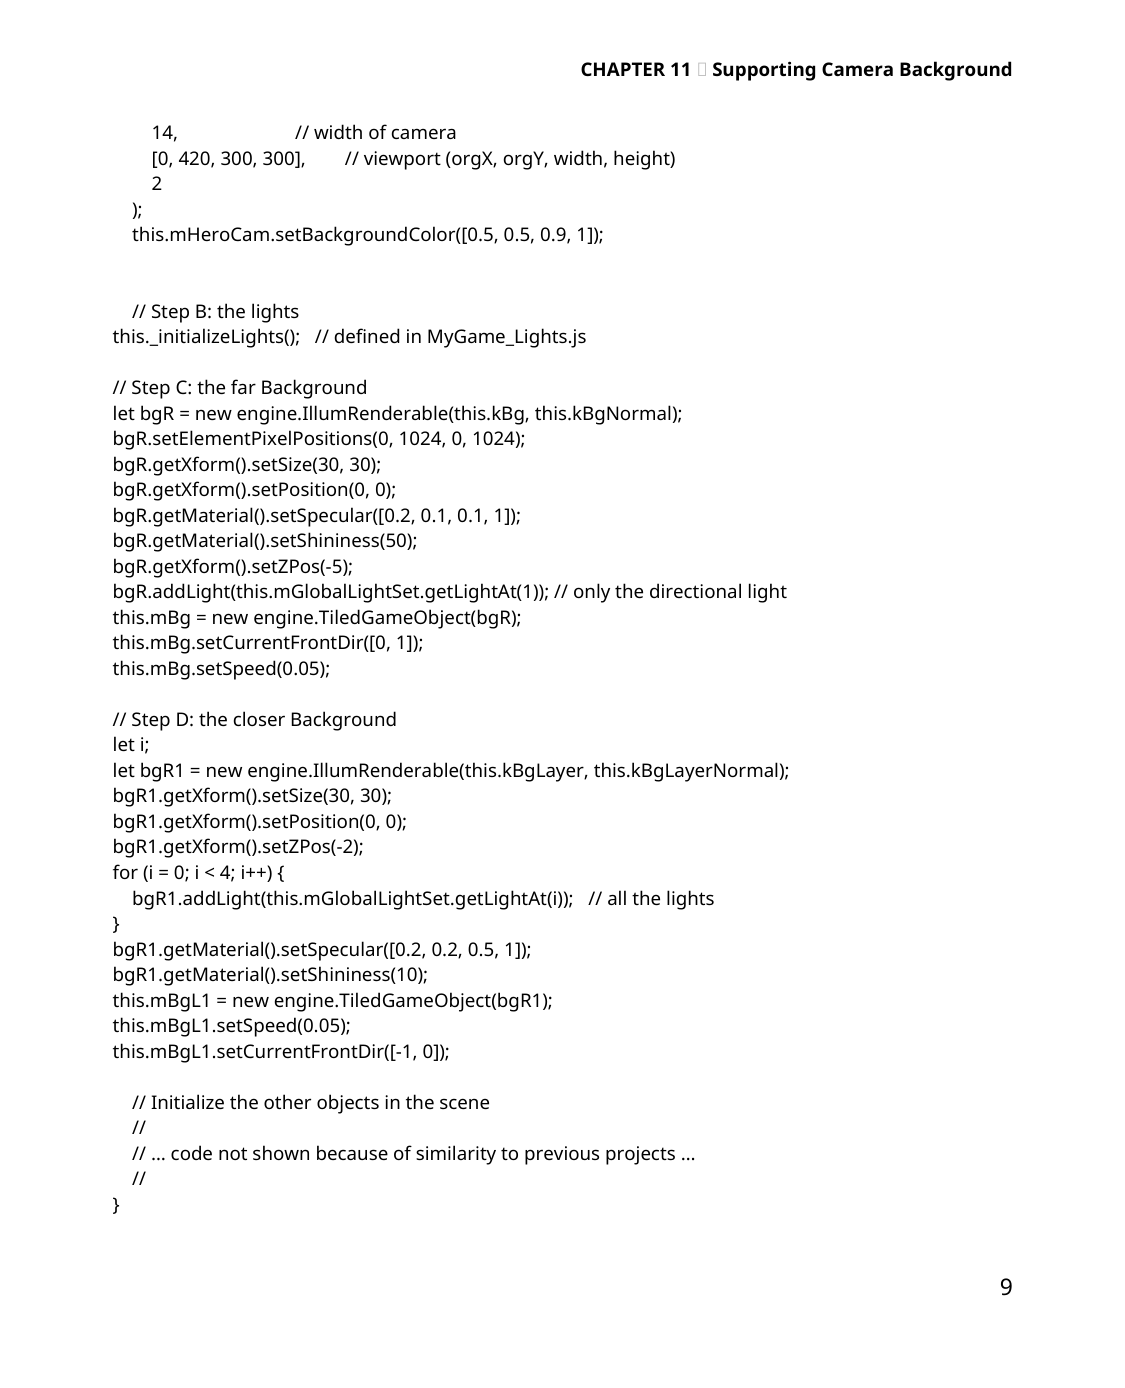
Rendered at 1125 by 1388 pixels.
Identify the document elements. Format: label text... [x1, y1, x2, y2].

text // Initialize the other objects in the scene [112, 1089, 1012, 1114]
text // [112, 1114, 1012, 1140]
text // Step D: the closer Background [112, 706, 1012, 732]
text this.mBg.setCurrentFrontDir([0, 1]); [112, 630, 1012, 655]
text this.mBg = new engine.TiledGameObject(bgR); [112, 604, 1012, 630]
text // Step B: the lights [112, 298, 1012, 323]
text bgR1.getMaterial().setSpecular([0.2, 0.2, 0.5, 1]); [112, 936, 1012, 961]
text this.mBgL1.setCurrentFrontDir([-1, 0]); [112, 1038, 1012, 1063]
text let i; [112, 732, 1012, 757]
text bgR.addLight(this.mGlobalLightSet.getLightAt(1)); // only the directional light [112, 579, 1012, 604]
text bgR1.getXform().setSize(30, 30); [112, 783, 1012, 808]
text bgR.getXform().setZPos(-5); [112, 553, 1012, 579]
text this.mHeroCam.setBackgroundColor([0.5, 0.5, 0.9, 1]); [112, 221, 1012, 247]
text this._initializeLights(); // defined in MyGame_Lights.js [112, 323, 1012, 349]
text 14, // width of camera [112, 119, 1012, 145]
text this.mBgL1.setSpeed(0.05); [112, 1012, 1012, 1038]
text bgR1.getMaterial().setShininess(10); [112, 961, 1012, 987]
text } [112, 1191, 1012, 1217]
text // Step C: the far Background [112, 374, 1012, 400]
text // … code not shown because of similarity to previous projects … [112, 1140, 1012, 1166]
text ); [112, 196, 1012, 221]
text bgR.getMaterial().setShininess(50); [112, 528, 1012, 553]
text bgR.getXform().setSize(30, 30); [112, 451, 1012, 477]
text bgR1.addLight(this.mGlobalLightSet.getLightAt(i)); // all the lights [112, 885, 1012, 910]
text } [112, 910, 1012, 936]
text bgR.setElementPixelPositions(0, 1024, 0, 1024); [112, 426, 1012, 451]
text bgR1.getXform().setPosition(0, 0); [112, 808, 1012, 834]
text 2 [112, 170, 1012, 196]
text [0, 420, 300, 300], // viewport (orgX, orgY, width, height) [112, 145, 1012, 170]
text let bgR = new engine.IllumRenderable(this.kBg, this.kBgNormal); [112, 400, 1012, 426]
text for (i = 0; i < 4; i++) { [112, 859, 1012, 885]
text bgR.getXform().setPosition(0, 0); [112, 477, 1012, 502]
text this.mBgL1 = new engine.TiledGameObject(bgR1); [112, 987, 1012, 1012]
text let bgR1 = new engine.IllumRenderable(this.kBgLayer, this.kBgLayerNormal); [112, 757, 1012, 783]
text bgR1.getXform().setZPos(-2); [112, 834, 1012, 859]
text this.mBg.setSpeed(0.05); [112, 655, 1012, 681]
text // [112, 1166, 1012, 1191]
text bgR.getMaterial().setSpecular([0.2, 0.1, 0.1, 1]); [112, 502, 1012, 528]
